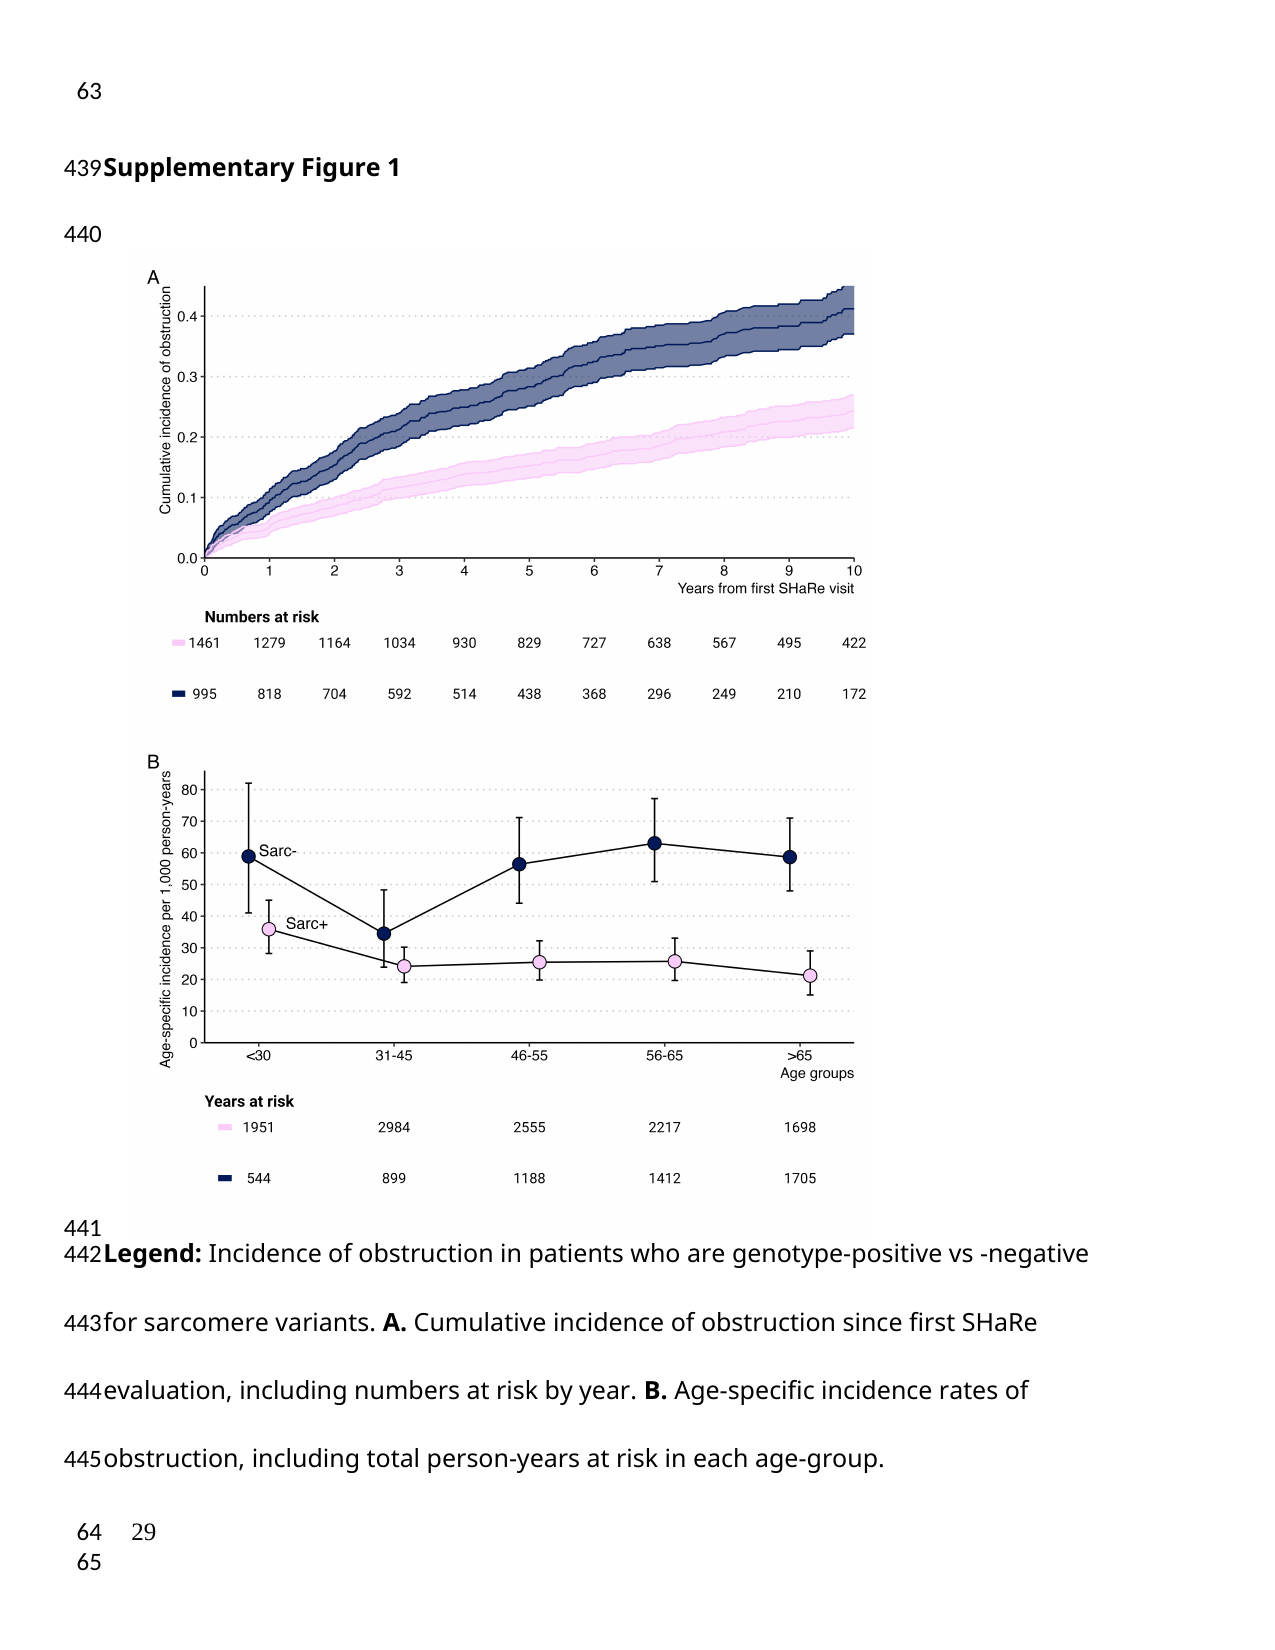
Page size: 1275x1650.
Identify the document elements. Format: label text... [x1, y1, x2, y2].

text Legend: Incidence of obstruction in patients who are genotype-positive vs -negative for sarcomere variants. A. Cumulative incidence of obstruction since first SHaRe evaluation, including numbers at risk by year. B. Age-specific incidence rates of obstruction, including total person-years at risk in each age-group. [103, 1236, 1125, 1474]
text Supplementary Figure 1 [103, 150, 1125, 184]
picture [131, 252, 870, 1237]
